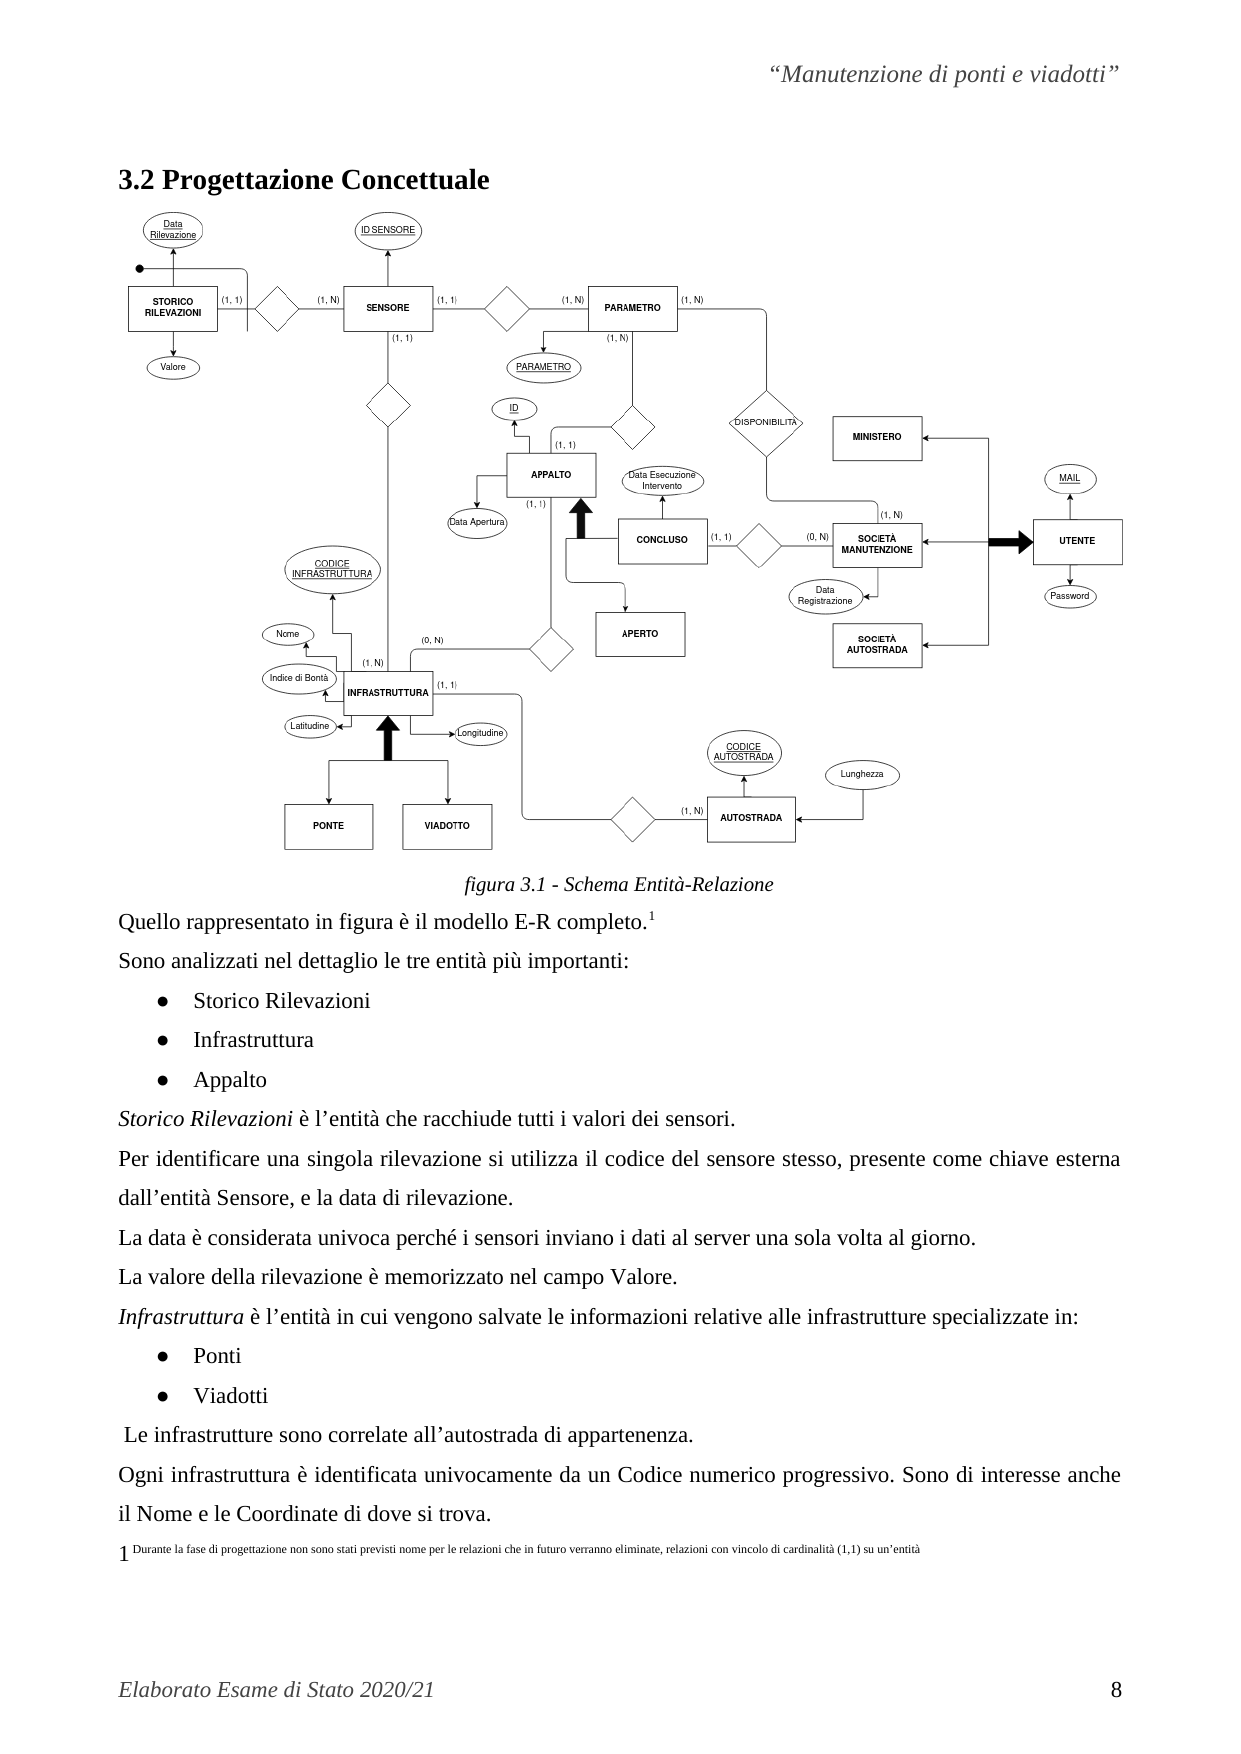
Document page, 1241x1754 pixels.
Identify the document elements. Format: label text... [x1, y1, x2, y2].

picture [118, 202, 1132, 859]
text Per identificare una singola rilevazione si utilizza il codice del sensore stesso, presente come chiave esterna dall’entità Sensore, e la data di rilevazione. [118, 1145, 1122, 1211]
list Viadotti [156, 1382, 1122, 1408]
list Infrastruttura [156, 1027, 1122, 1053]
subtitle 3.2 Progettazione Concettuale [118, 162, 1122, 196]
text Infrastruttura è l’entità in cui vengono salvate le informazioni relative alle infrastrutture specializzate in: [118, 1303, 1122, 1329]
text Le infrastrutture sono correlate all’autostrada di appartenenza. [118, 1421, 1122, 1448]
text La data è considerata univoca perché i sensori inviano i dati al server una sola volta al giorno. [118, 1224, 1122, 1250]
text Sono analizzati nel dettaglio le tre entità più importanti: [118, 948, 1122, 974]
text figura 3.1 - Schema Entità-Relazione [118, 872, 1122, 896]
list Storico Rilevazioni [156, 987, 1122, 1013]
text Storico Rilevazioni è l’entità che racchiude tutti i valori dei sensori. [118, 1106, 1122, 1132]
text Ogni infrastruttura è identificata univocamente da un Codice numerico progressivo. Sono di interesse anche il Nome e le Coordinate di dove si trova. [118, 1461, 1122, 1527]
text Quello rappresentato in figura è il modello E-R completo. [118, 908, 1122, 934]
list Ponti [156, 1342, 1122, 1369]
text La valore della rilevazione è memorizzato nel campo Valore. [118, 1263, 1122, 1290]
list Appalto [156, 1066, 1122, 1092]
